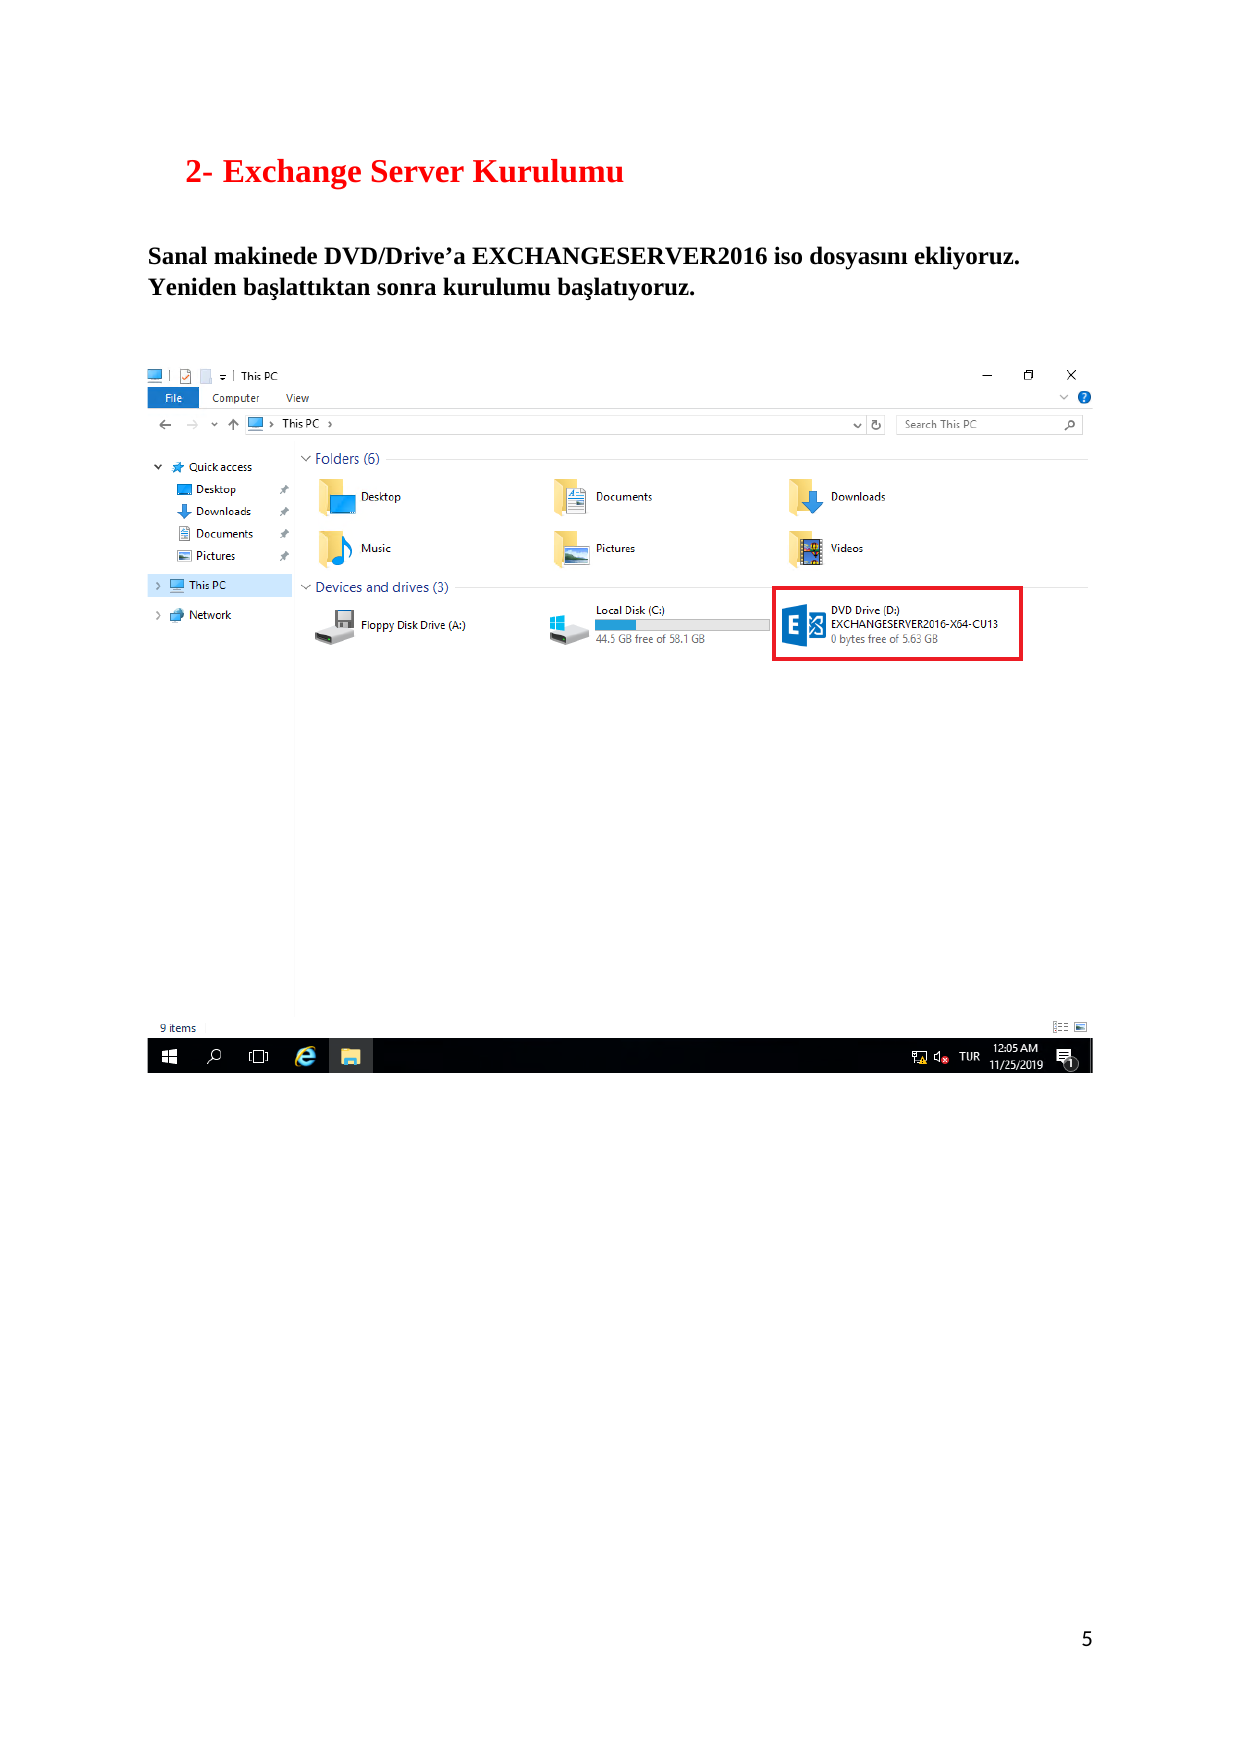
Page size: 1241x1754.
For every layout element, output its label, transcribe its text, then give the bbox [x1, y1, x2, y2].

picture [147, 367, 1093, 1073]
subtitle Exchange Server Kurulumu [185, 152, 1093, 190]
text Sanal makinede DVD/Drive’a EXCHANGESERVER2016 iso dosyasını ekliyoruz. Yeniden başlattıktan sonra kurulumu başlatıyoruz. [148, 241, 1093, 301]
